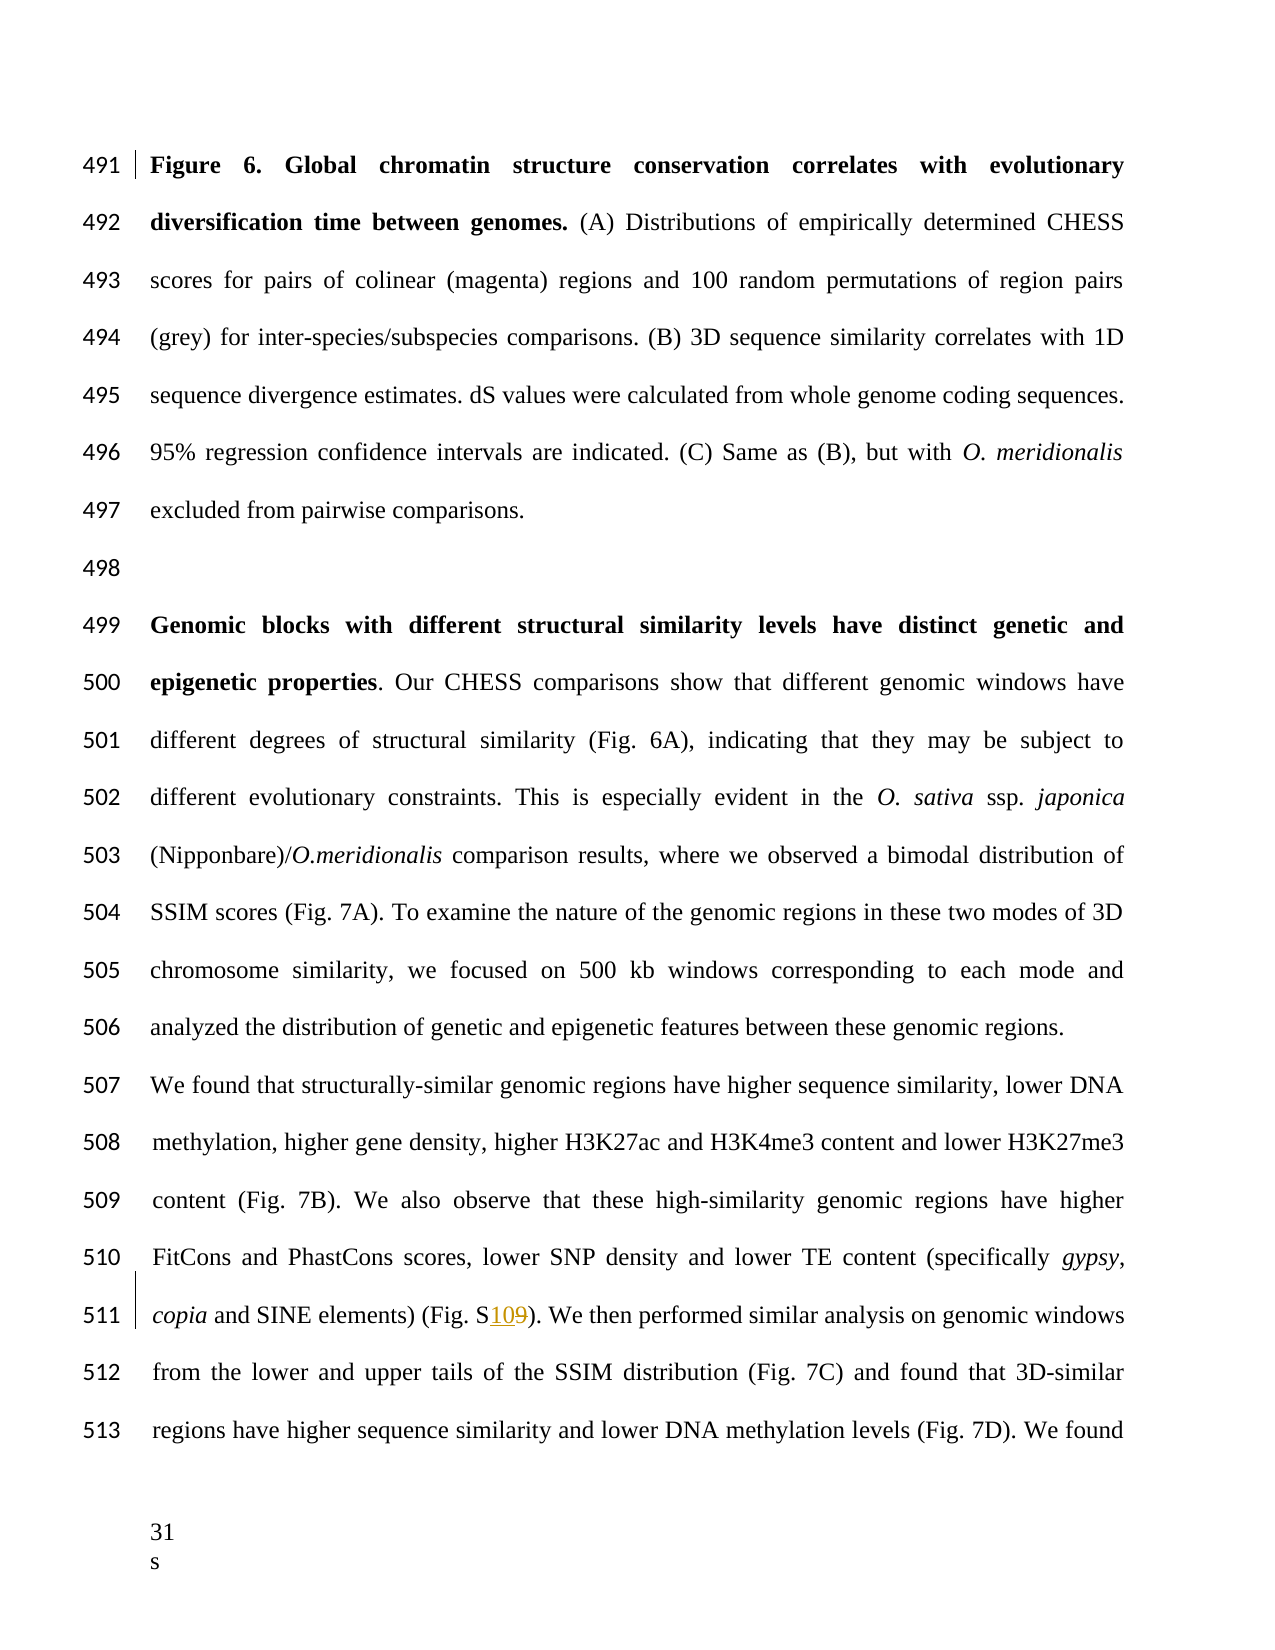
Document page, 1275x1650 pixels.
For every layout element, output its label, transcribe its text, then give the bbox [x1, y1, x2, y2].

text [150, 1070, 1125, 1444]
text Figure 6. Global chromatin structure conservation correlates with evolutionary diversification time between genomes. (A) Distributions of empirically determined CHESS scores for pairs of colinear (magenta) regions and 100 random permutations of region pairs (grey) for inter-species/subspecies comparisons. (B) 3D sequence similarity correlates with 1D sequence divergence estimates. dS values were calculated from whole genome coding sequences. 95% regression confidence intervals are indicated. (C) Same as (B), but with O. meridionalis excluded from pairwise comparisons. [150, 150, 1125, 524]
text Genomic blocks with different structural similarity levels have distinct genetic and epigenetic properties. Our CHESS comparisons show that different genomic windows have different degrees of structural similarity (Fig. 6A), indicating that they may be subject to different evolutionary constraints. This is especially evident in the O. sativa ssp. japonica (Nipponbare)/O.meridionalis comparison results, where we observed a bimodal distribution of SSIM scores (Fig. 7A). To examine the nature of the genomic regions in these two modes of 3D chromosome similarity, we focused on 500 kb windows corresponding to each mode and analyzed the distribution of genetic and epigenetic features between these genomic regions. [150, 610, 1125, 1041]
